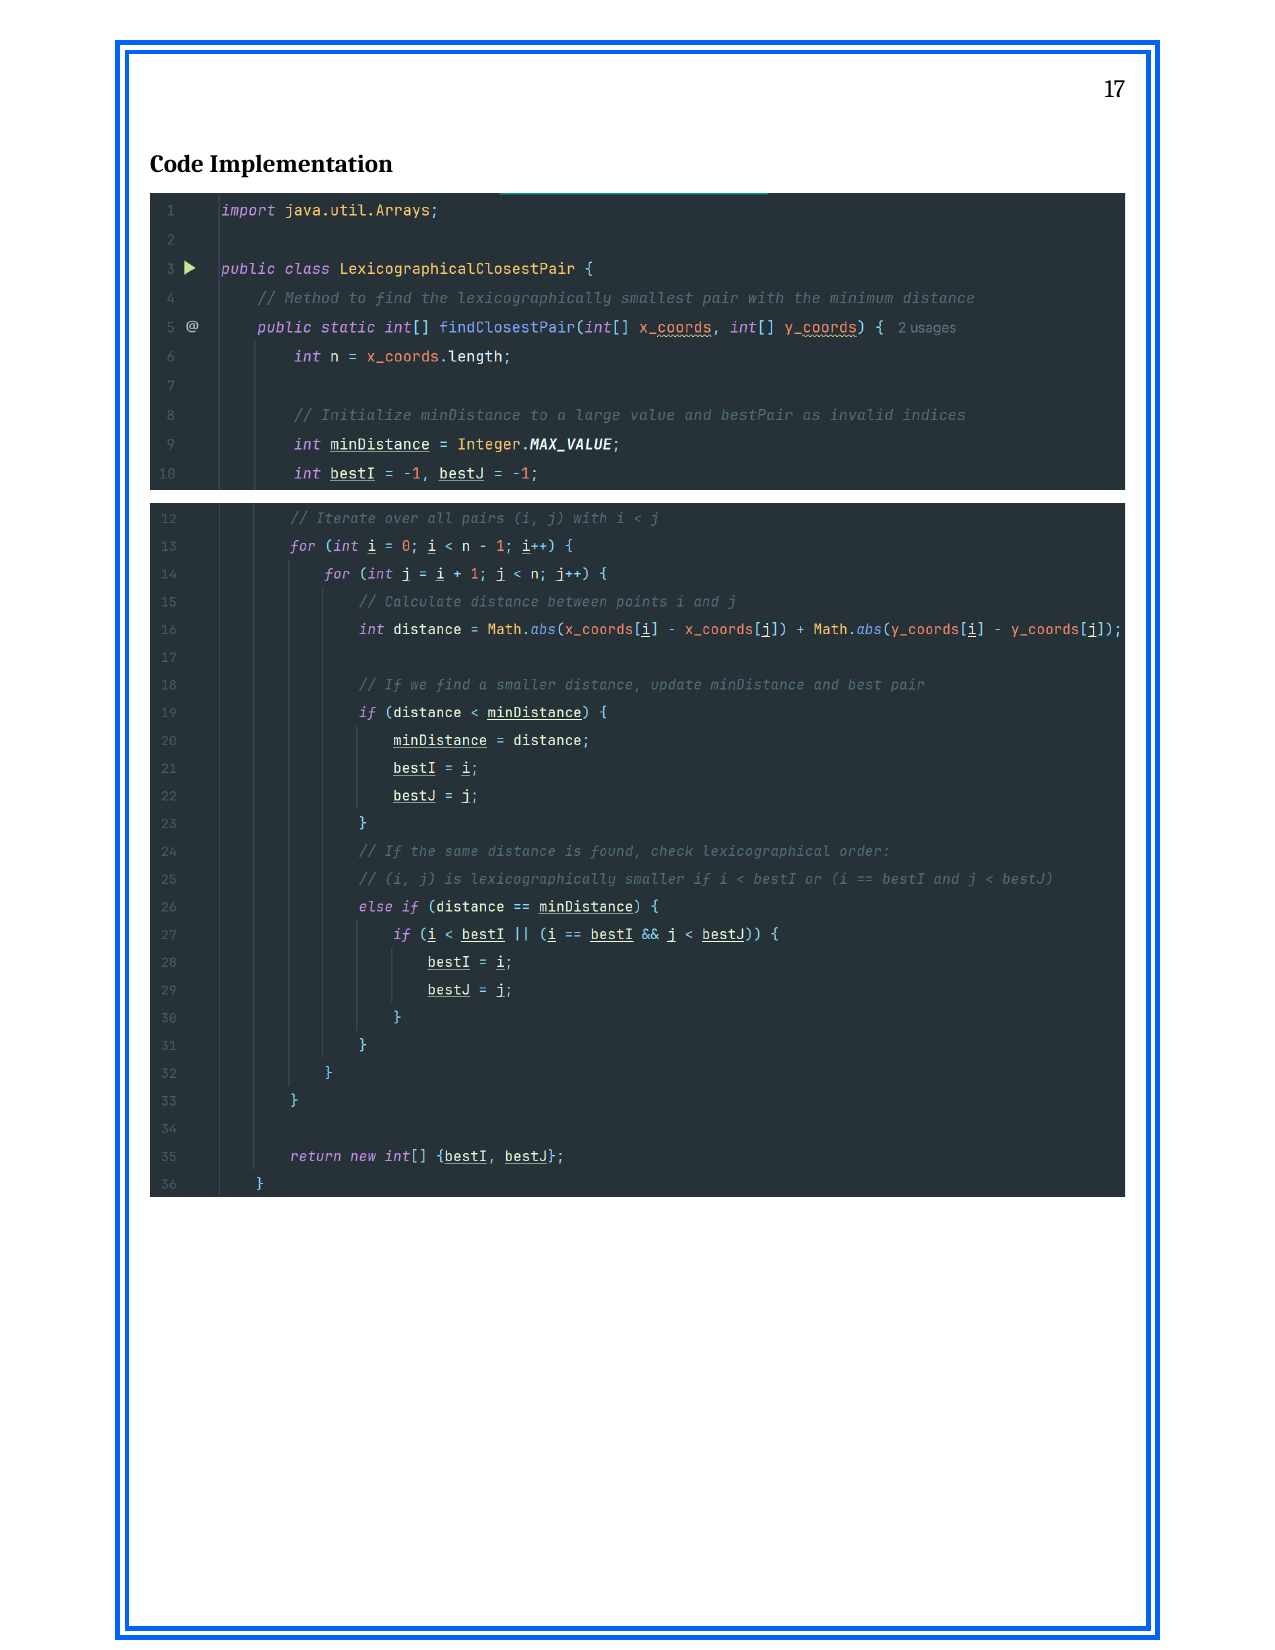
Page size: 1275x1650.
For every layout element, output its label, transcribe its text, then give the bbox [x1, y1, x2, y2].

picture [150, 503, 1125, 1197]
text Code Implementation [150, 150, 1125, 179]
picture [150, 193, 1125, 490]
